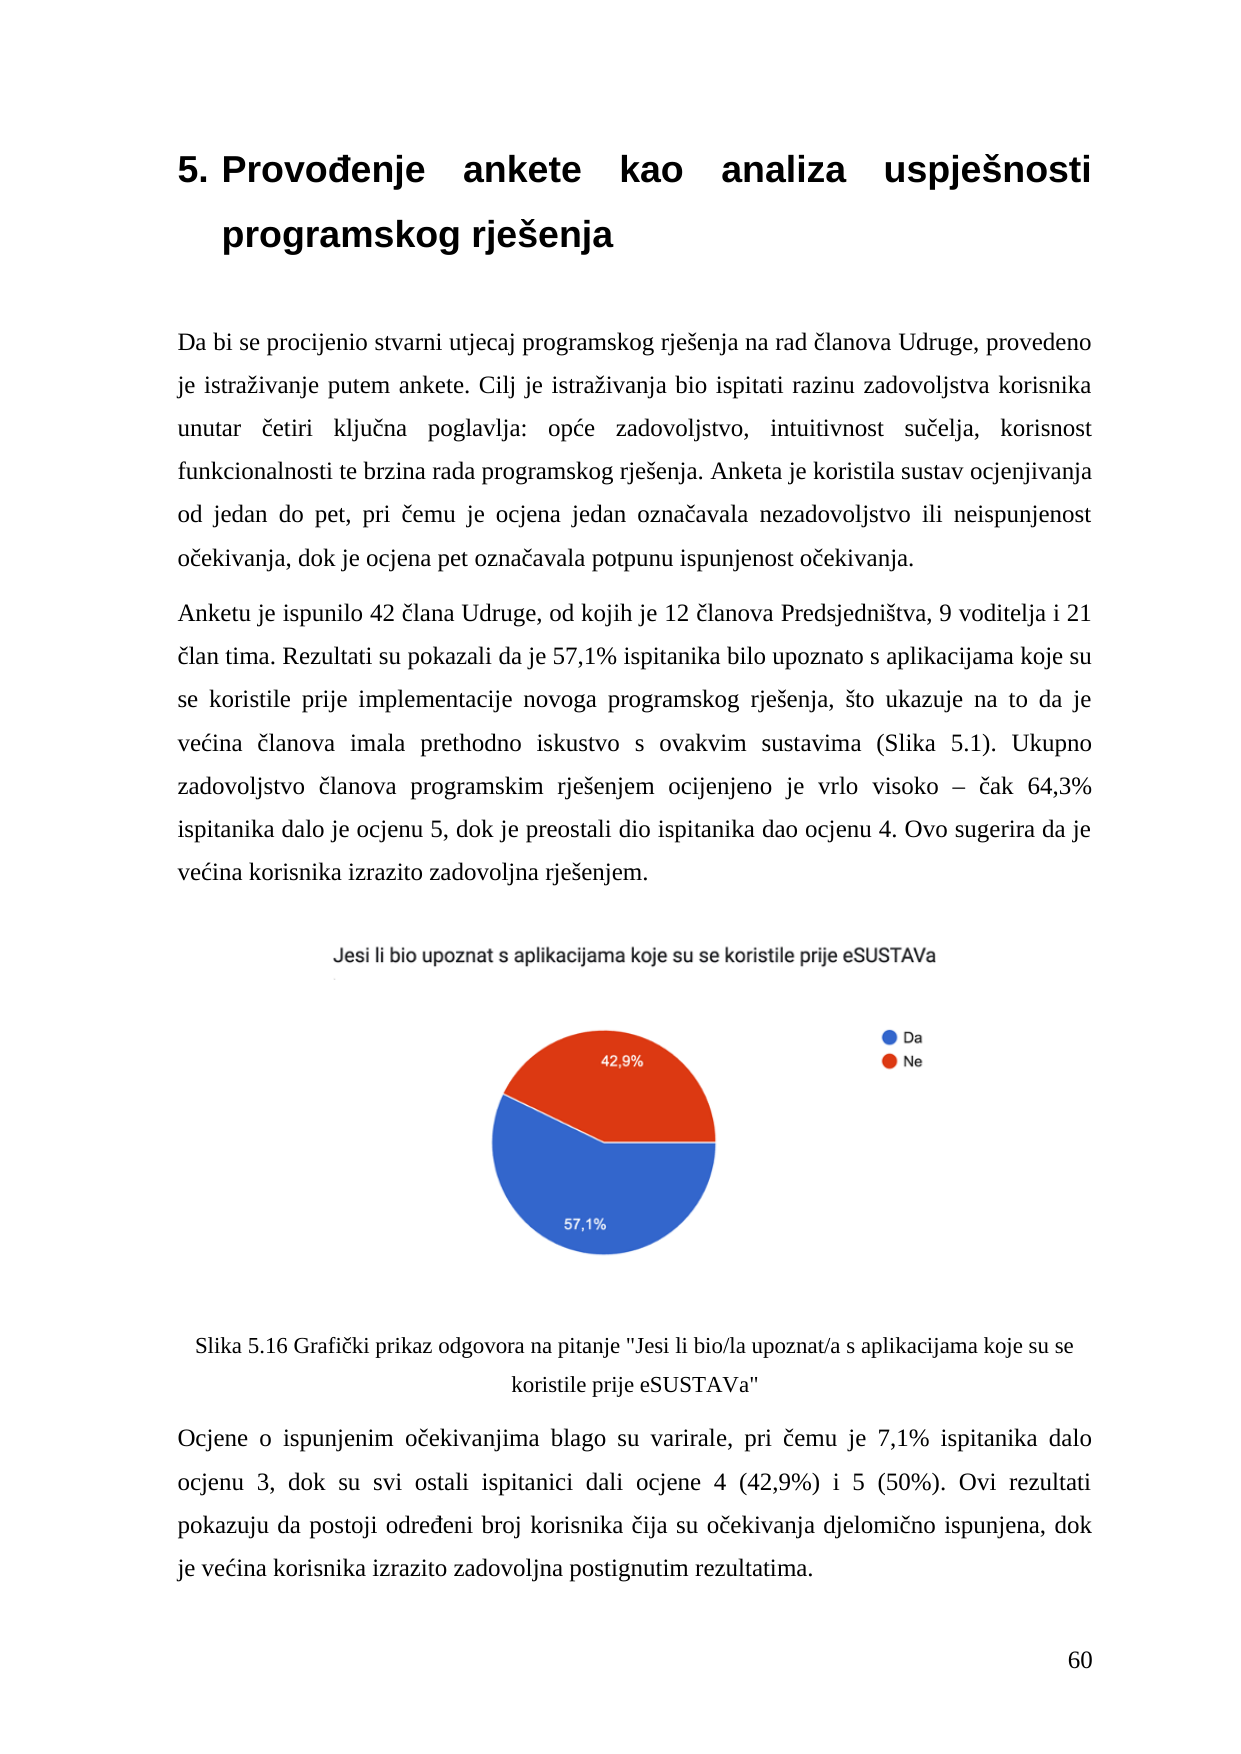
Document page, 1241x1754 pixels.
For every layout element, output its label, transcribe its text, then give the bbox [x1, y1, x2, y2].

text Anketu je ispunilo 42 člana Udruge, od kojih je 12 članova Predsjedništva, 9 voditelja i 21 član tima. Rezultati su pokazali da je 57,1% ispitanika bilo upoznato s aplikacijama koje su se koristile prije implementacije novoga programskog rješenja, što ukazuje na to da je većina članova imala prethodno iskustvo s ovakvim sustavima (Slika 5.1). Ukupno zadovoljstvo članova programskim rješenjem ocijenjeno je vrlo visoko – čak 64,3% ispitanika dalo je ocjenu 5, dok je preostali dio ispitanika dao ocjenu 4. Ovo sugerira da je većina korisnika izrazito zadovoljna rješenjem. [177, 598, 1092, 886]
text Da bi se procijenio stvarni utjecaj programskog rješenja na rad članova Udruge, provedeno je istraživanje putem ankete. Cilj je istraživanja bio ispitati razinu zadovoljstva korisnika unutar četiri ključna poglavlja: opće zadovoljstvo, intuitivnost sučelja, korisnost funkcionalnosti te brzina rada programskog rješenja. Anketa je koristila sustav ocjenjivanja od jedan do pet, pri čemu je ocjena jedan označavala nezadovoljstvo ili neispunjenost očekivanja, dok je ocjena pet označavala potpunu ispunjenost očekivanja. [177, 327, 1092, 571]
text Ocjene o ispunjenim očekivanjima blago su varirale, pri čemu je 7,1% ispitanika dalo ocjenu 3, dok su svi ostali ispitanici dali ocjene 4 (42,9%) i 5 (50%). Ovi rezultati pokazuju da postoji određeni broj korisnika čija su očekivanja djelomično ispunjena, dok je većina korisnika izrazito zadovoljna postignutim rezultatima. [177, 1423, 1092, 1582]
picture [331, 912, 939, 1298]
subtitle Provođenje ankete kao analiza uspješnosti programskog rješenja [177, 148, 1092, 256]
